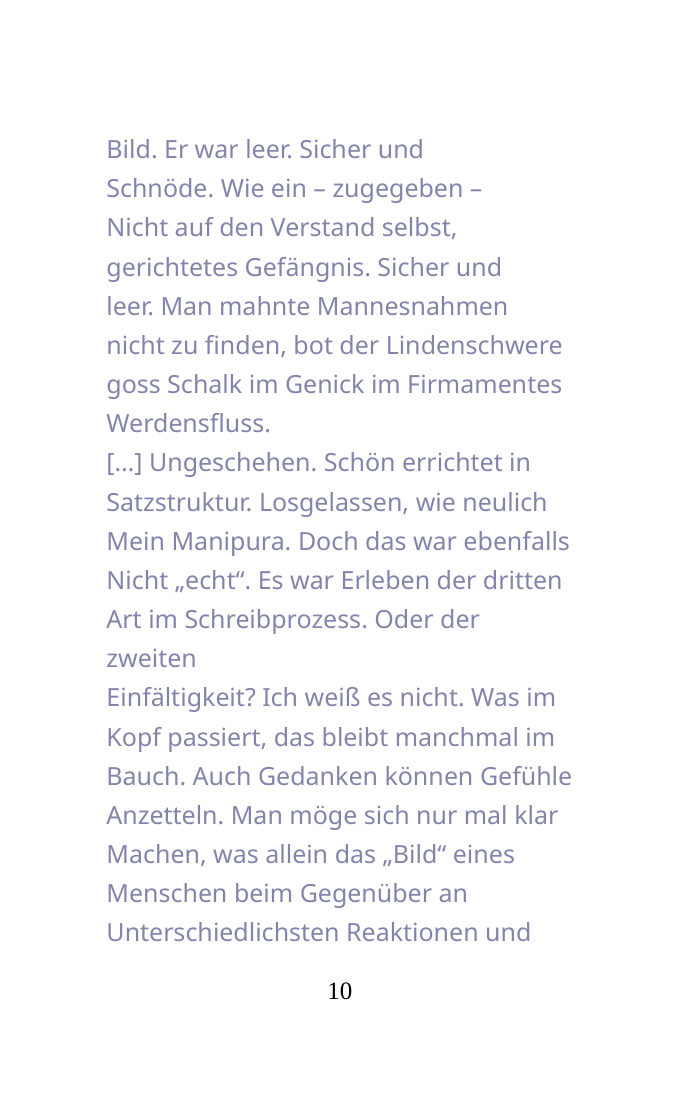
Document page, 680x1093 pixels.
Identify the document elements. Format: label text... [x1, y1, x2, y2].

text nicht zu finden, bot der Lindenschwere [106, 327, 573, 362]
text Bauch. Auch Gedanken können Gefühle [106, 758, 573, 792]
text Mein Manipura. Doch das war ebenfalls [106, 523, 573, 557]
text Satzstruktur. Losgelassen, wie neulich [106, 484, 573, 518]
text Schnöde. Wie ein – zugegeben – [106, 171, 573, 205]
text […] Ungeschehen. Schön errichtet in [106, 445, 573, 479]
text Menschen beim Gegenüber an [106, 876, 573, 910]
text Kopf passiert, das bleibt manchmal im [106, 719, 573, 753]
text Anzetteln. Man möge sich nur mal klar [106, 797, 573, 832]
text gerichtetes Gefängnis. Sicher und [106, 249, 573, 283]
text Bild. Er war leer. Sicher und [106, 132, 573, 166]
text Nicht auf den Verstand selbst, [106, 210, 573, 244]
text Nicht „echt“. Es war Erleben der dritten [106, 562, 573, 597]
text leer. Man mahnte Mannesnahmen [106, 288, 573, 322]
text Art im Schreibprozess. Oder der zweiten [106, 602, 573, 675]
text Einfältigkeit? Ich weiß es nicht. Was im [106, 680, 573, 714]
text goss Schalk im Genick im Firmamentes Werdensfluss. [106, 367, 573, 440]
text Unterschiedlichsten Reaktionen und [106, 915, 573, 949]
text Machen, was allein das „Bild“ eines [106, 837, 573, 871]
